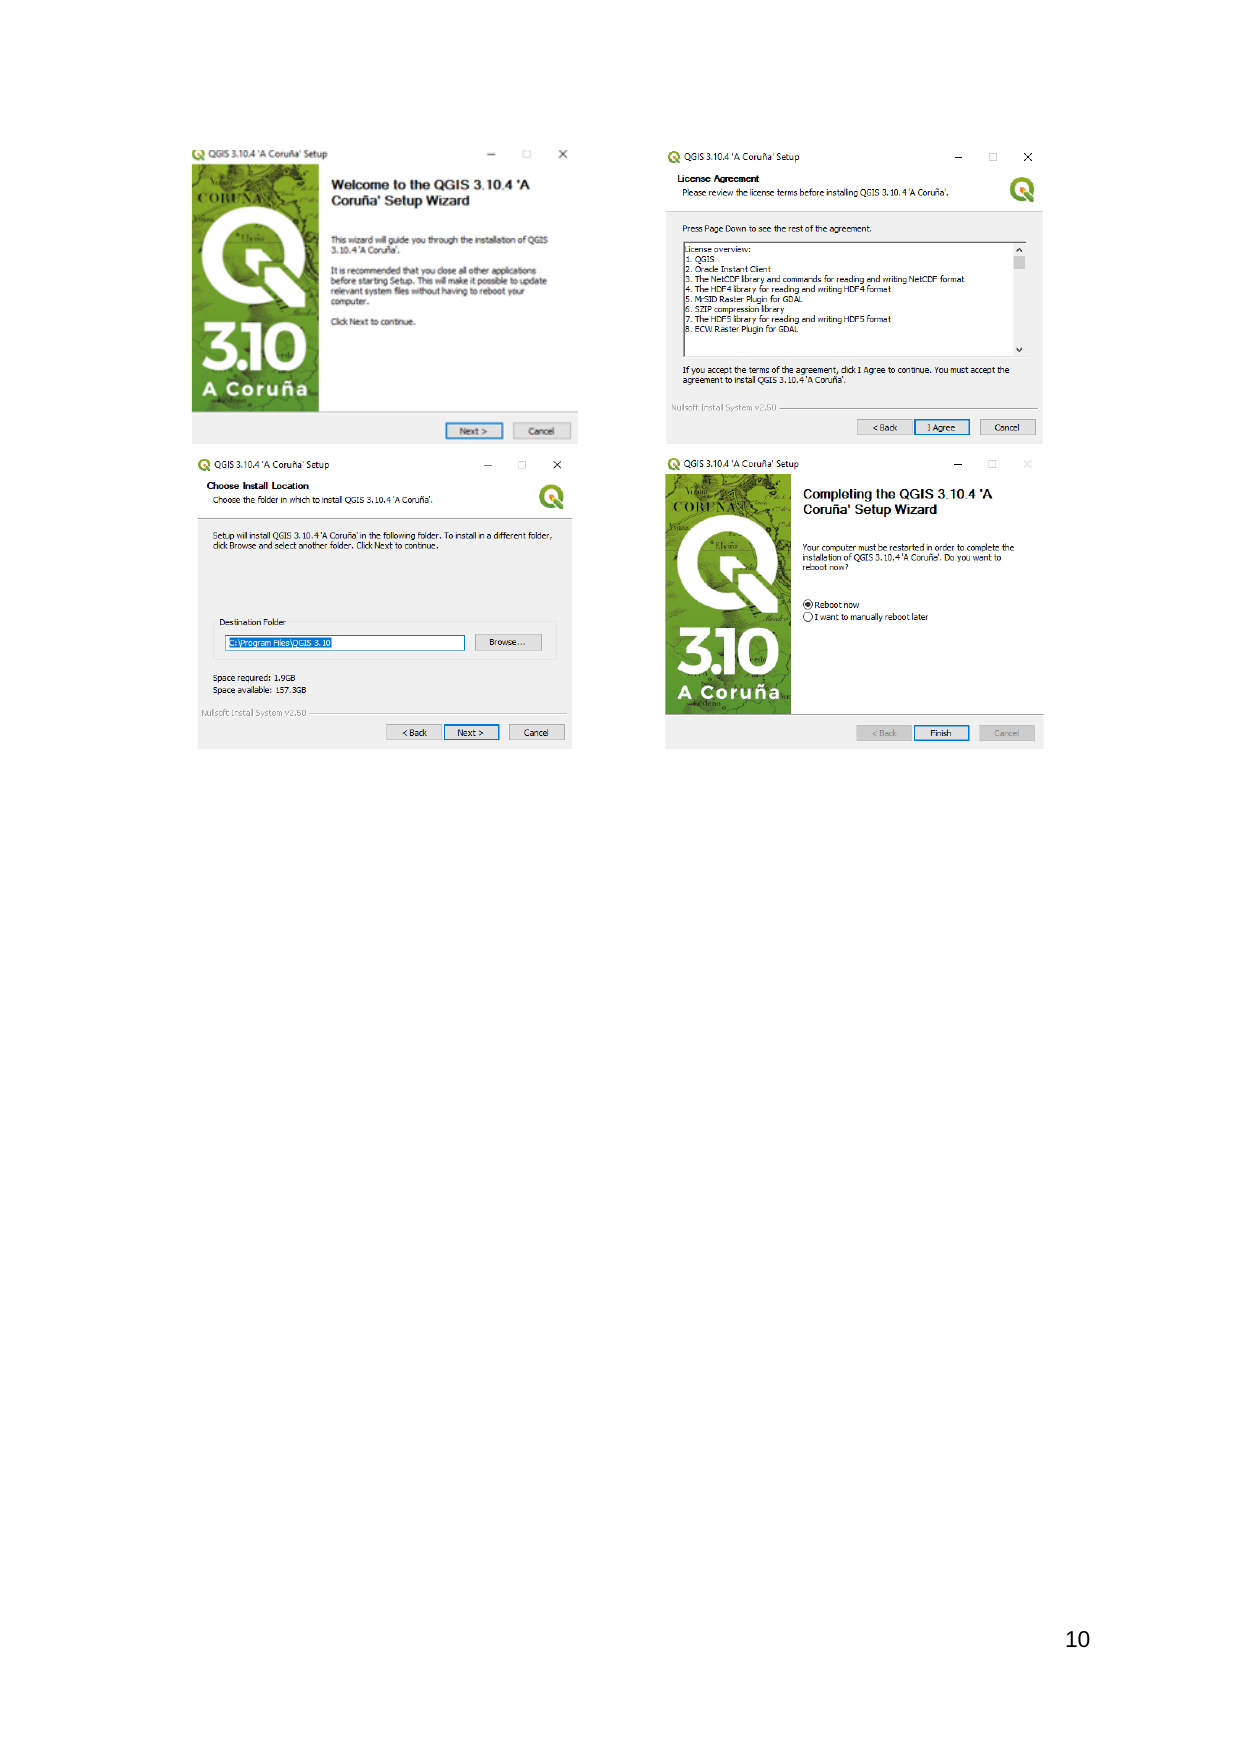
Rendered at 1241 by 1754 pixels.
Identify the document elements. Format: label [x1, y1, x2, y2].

picture [197, 456, 573, 749]
table_header [150, 150, 620, 457]
picture [191, 150, 578, 444]
picture [665, 456, 1044, 749]
table_cell [620, 457, 1089, 762]
table_header [620, 150, 1089, 457]
table_cell [150, 457, 620, 762]
picture [666, 150, 1043, 444]
